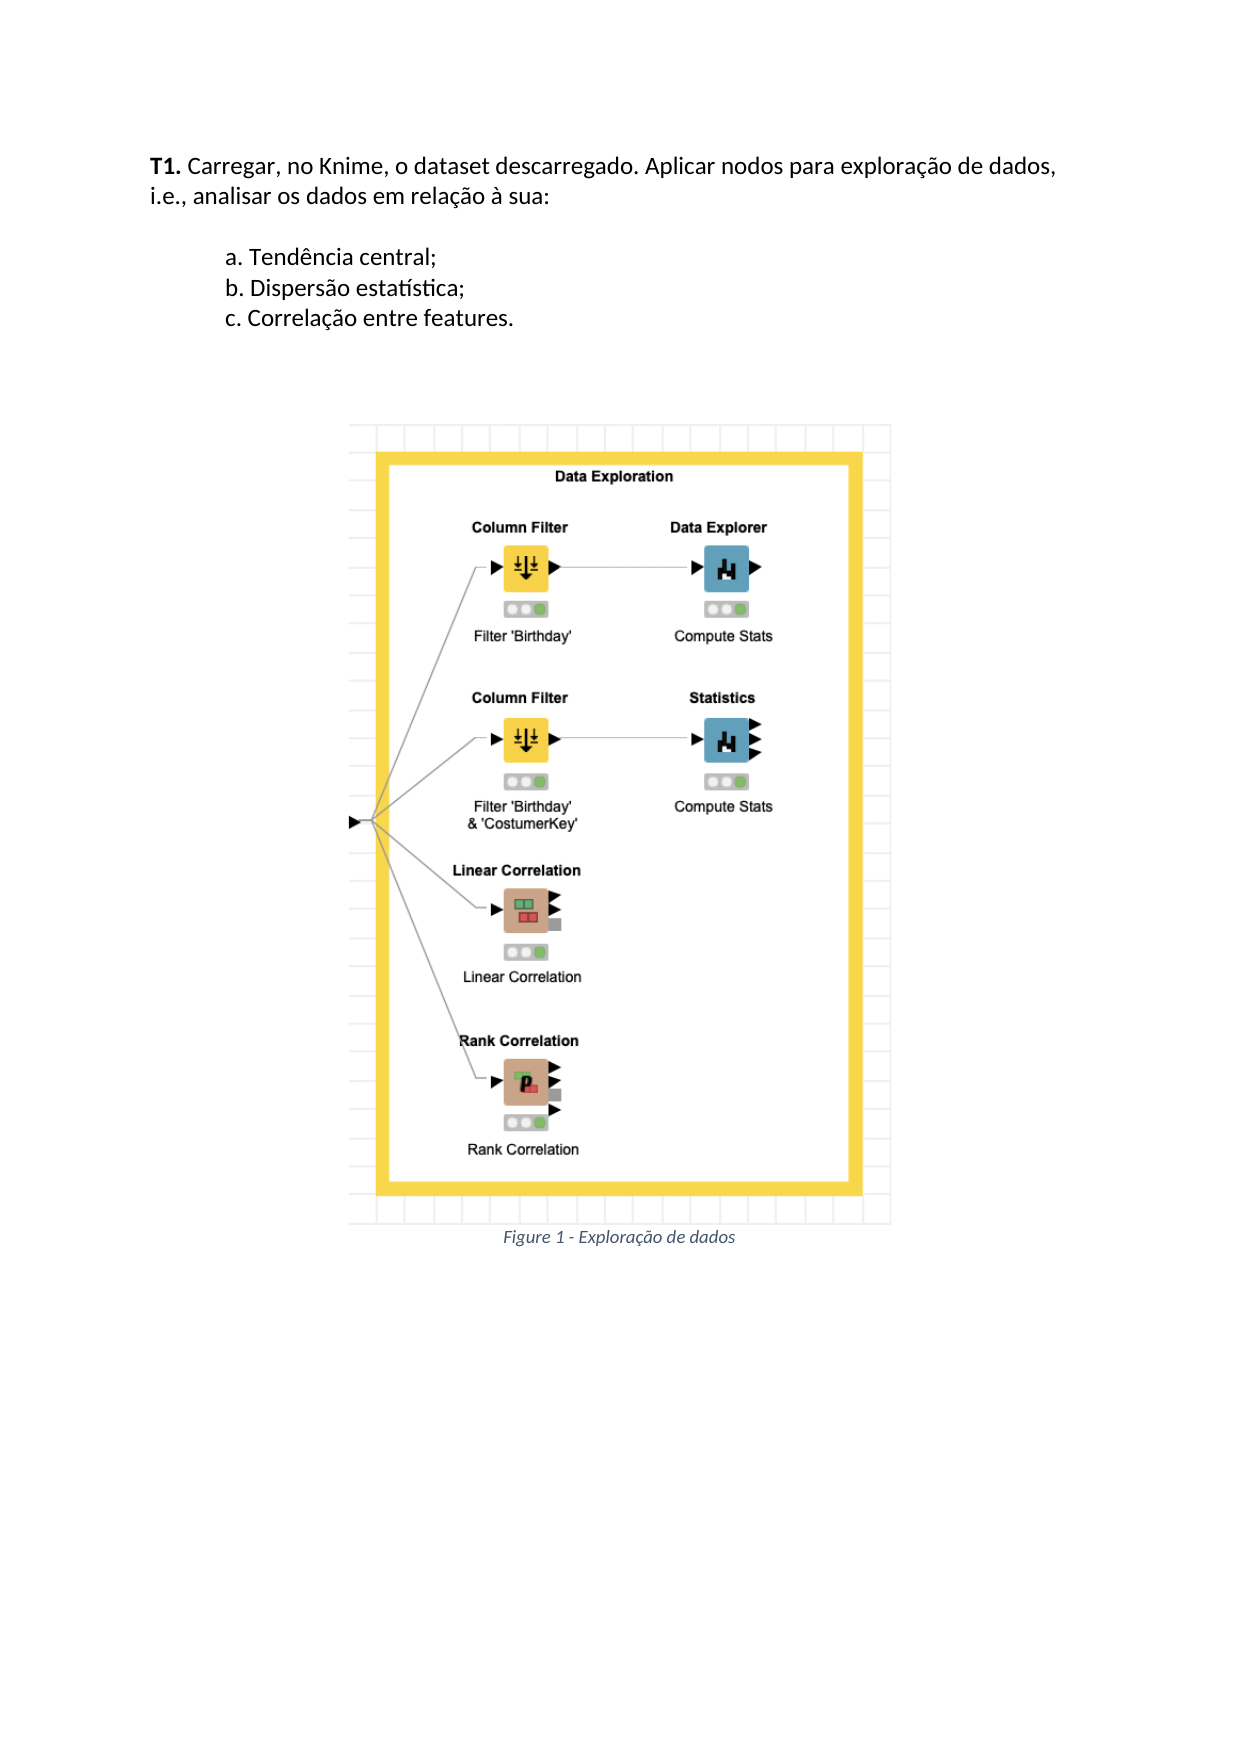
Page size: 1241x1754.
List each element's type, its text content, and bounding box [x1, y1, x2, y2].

text T1. Carregar, no Knime, o dataset descarregado. Aplicar nodos para exploração de dados, i.e., analisar os dados em relação à sua: [150, 150, 1090, 211]
text b. Dispersão estatística; [150, 272, 1090, 303]
picture [348, 424, 892, 1225]
text c. Correlação entre features. [150, 303, 1090, 333]
text a. Tendência central; [150, 242, 1090, 272]
